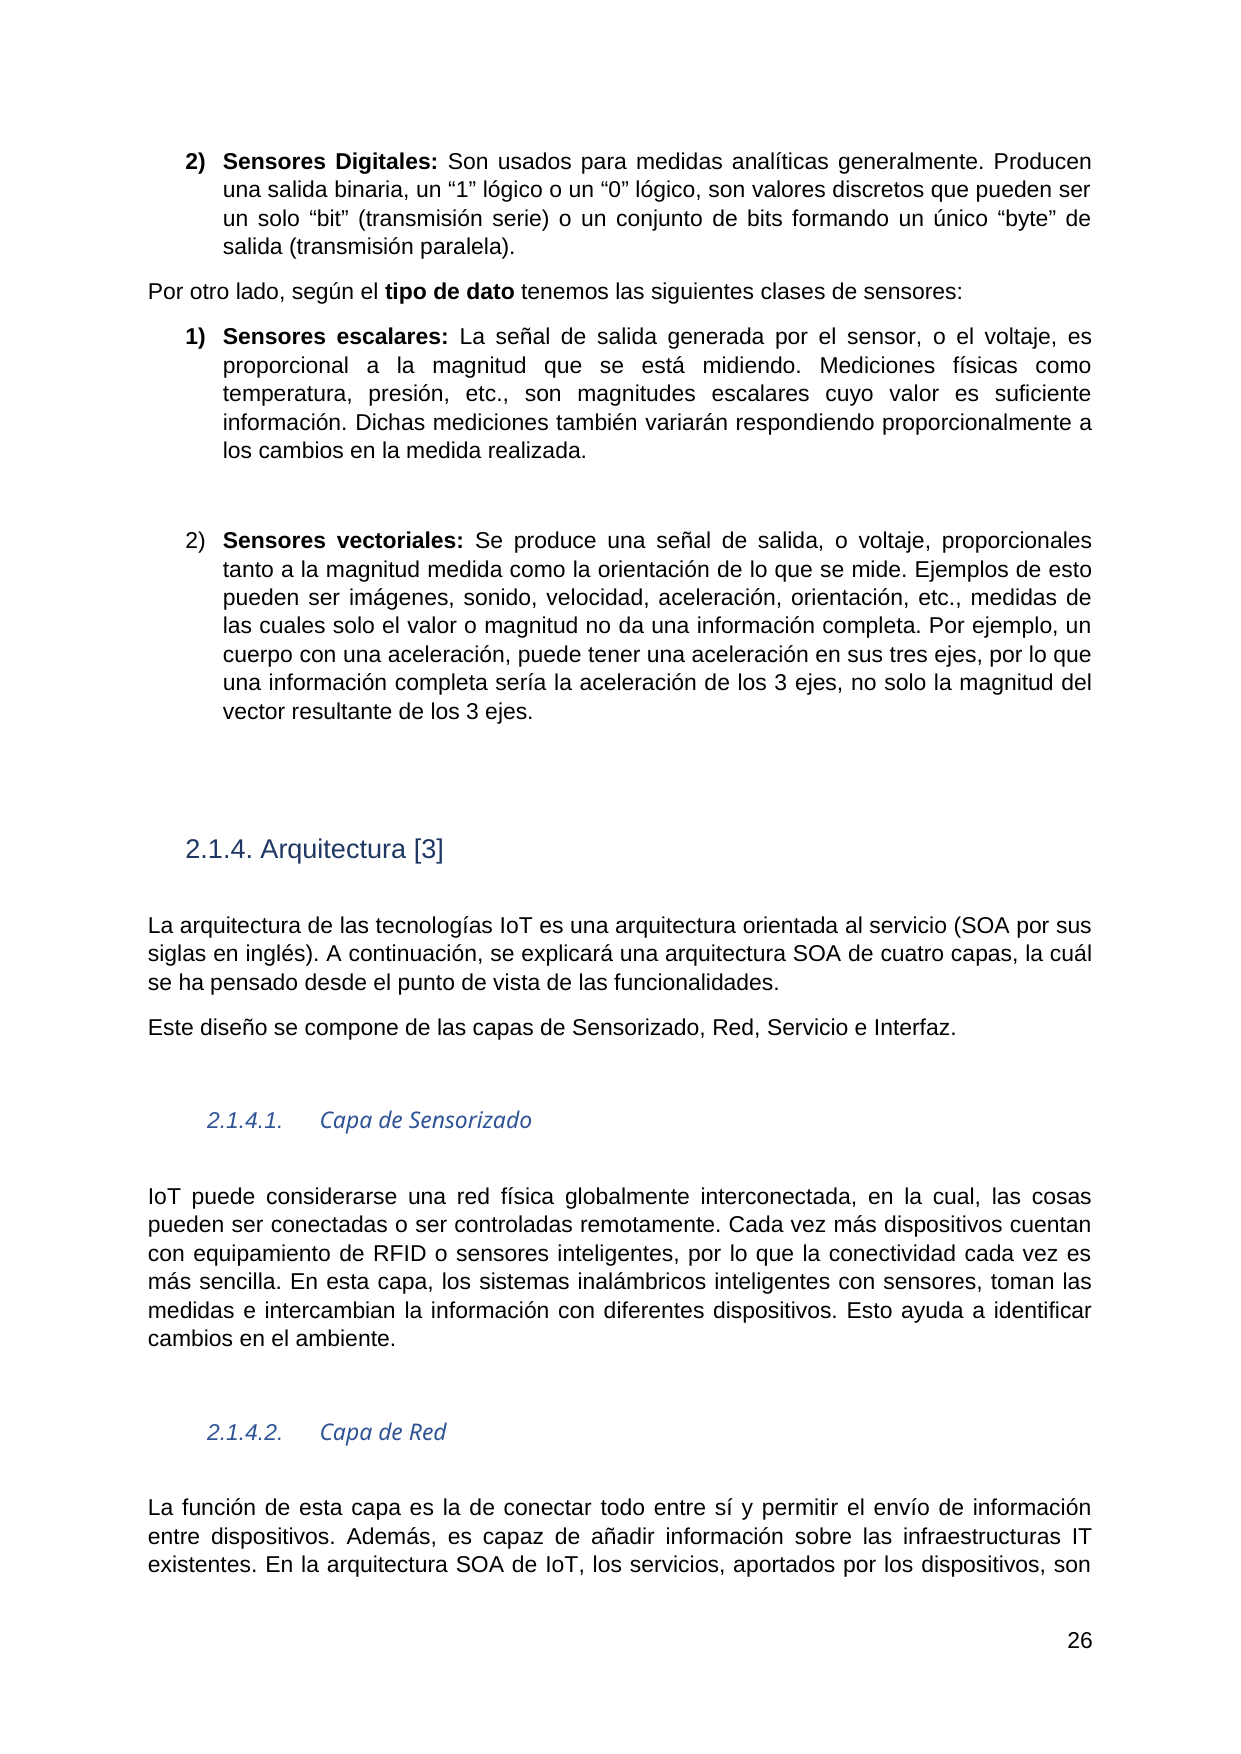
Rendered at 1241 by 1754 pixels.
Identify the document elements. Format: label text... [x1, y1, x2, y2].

subtitle Capa de Sensorizado [207, 1104, 1092, 1135]
text Este diseño se compone de las capas de Sensorizado, Red, Servicio e Interfaz. [148, 1014, 1092, 1040]
list Sensores Digitales: Son usados para medidas analíticas generalmente. Producen una salida binaria, un “1” lógico o un “0” lógico, son valores discretos que pueden ser un solo “bit” (transmisión serie) o un conjunto de bits formando un único “byte” de salida (transmisión paralela). [185, 148, 1092, 259]
text IoT puede considerarse una red física globalmente interconectada, en la cual, las cosas pueden ser conectadas o ser controladas remotamente. Cada vez más dispositivos cuentan con equipamiento de RFID o sensores inteligentes, por lo que la conectividad cada vez es más sencilla. En esta capa, los sistemas inalámbricos inteligentes con sensores, toman las medidas e intercambian la información con diferentes dispositivos. Esto ayuda a identificar cambios en el ambiente. [148, 1183, 1092, 1352]
text La arquitectura de las tecnologías IoT es una arquitectura orientada al servicio (SOA por sus siglas en inglés). A continuación, se explicará una arquitectura SOA de cuatro capas, la cuál se ha pensado desde el punto de vista de las funcionalidades. [148, 912, 1092, 995]
text Por otro lado, según el tipo de dato tenemos las siguientes clases de sensores: [148, 278, 1092, 304]
subtitle Arquitectura [3] [185, 833, 1092, 864]
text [148, 1494, 1092, 1577]
subtitle Capa de Red [207, 1415, 1092, 1447]
list Sensores vectoriales: Se produce una señal de salida, o voltaje, proporcionales tanto a la magnitud medida como la orientación de lo que se mide. Ejemplos de esto pueden ser imágenes, sonido, velocidad, aceleración, orientación, etc., medidas de las cuales solo el valor o magnitud no da una información completa. Por ejemplo, un cuerpo con una aceleración, puede tener una aceleración en sus tres ejes, por lo que una información completa sería la aceleración de los 3 ejes, no solo la magnitud del vector resultante de los 3 ejes. [185, 527, 1092, 724]
list Sensores escalares: La señal de salida generada por el sensor, o el voltaje, es proporcional a la magnitud que se está midiendo. Mediciones físicas como temperatura, presión, etc., son magnitudes escalares cuyo valor es suficiente información. Dichas mediciones también variarán respondiendo proporcionalmente a los cambios en la medida realizada. [185, 323, 1092, 463]
